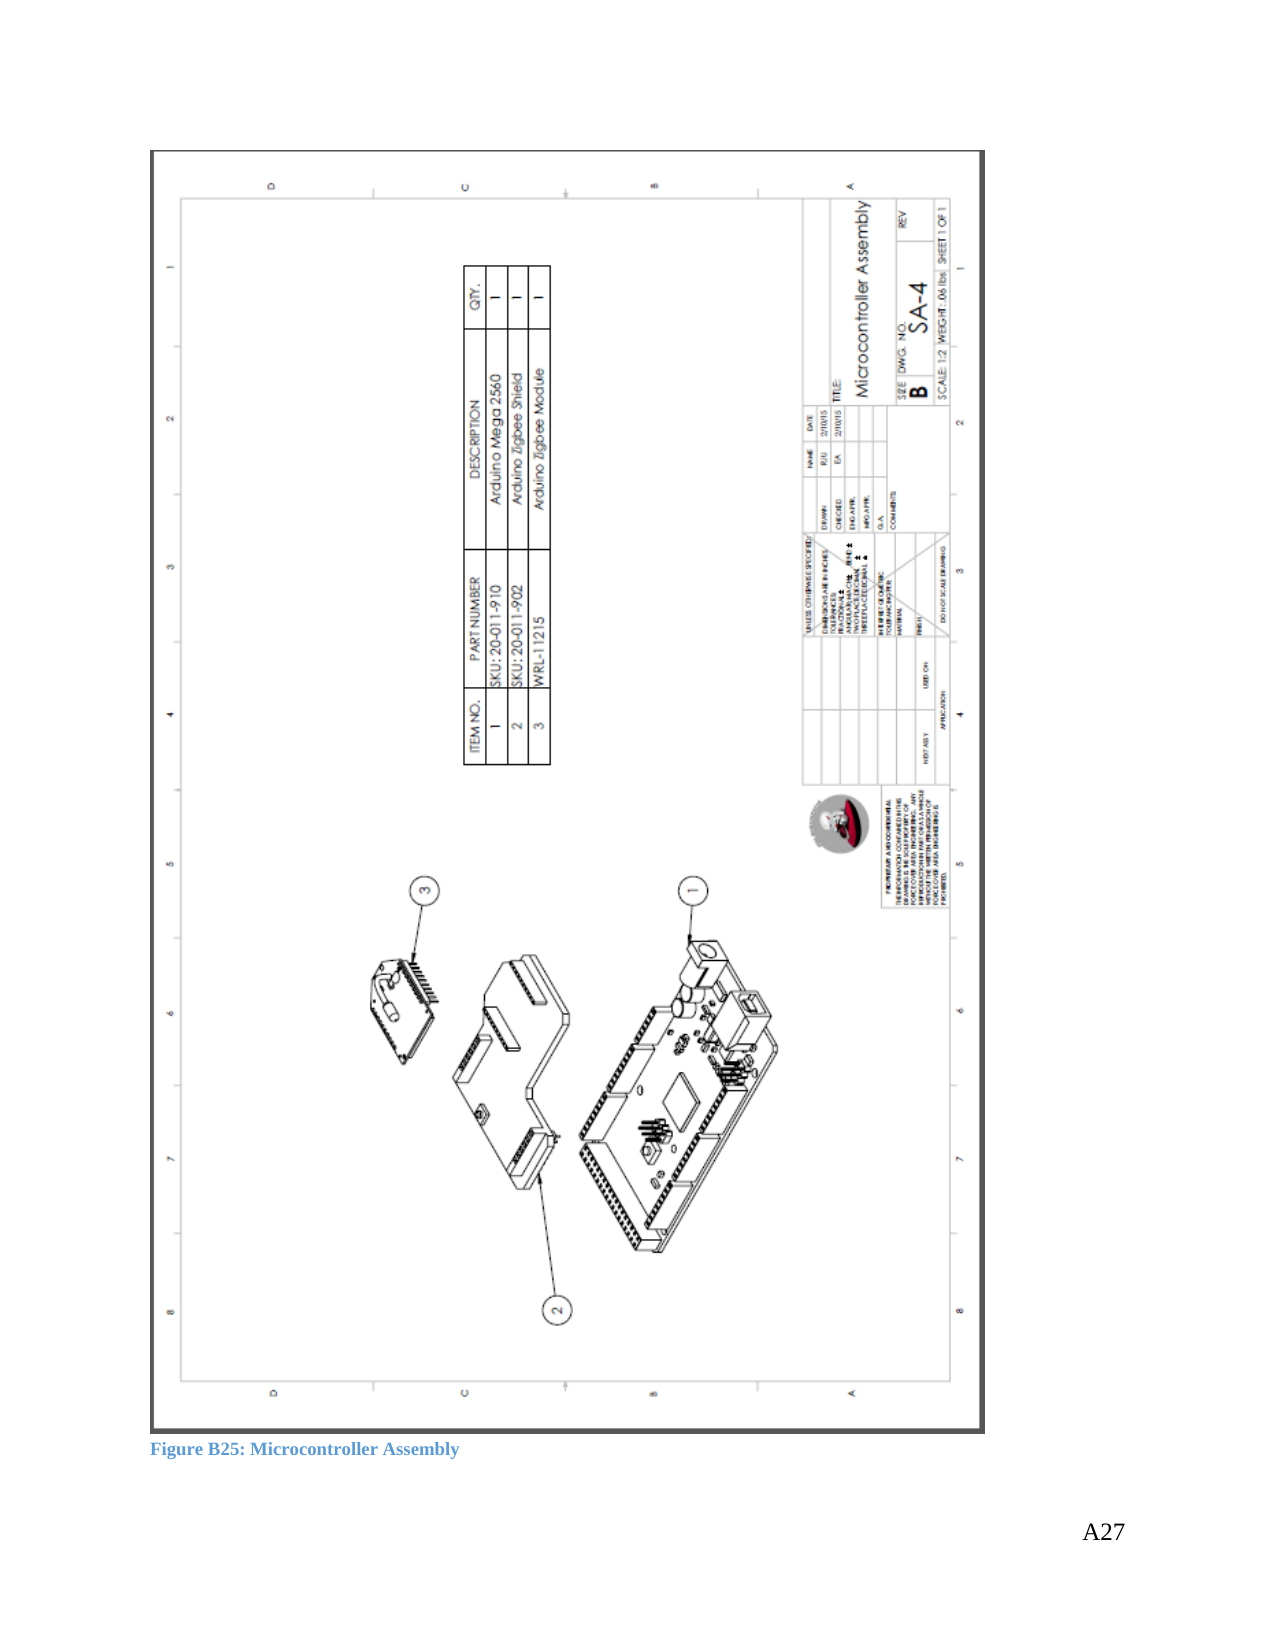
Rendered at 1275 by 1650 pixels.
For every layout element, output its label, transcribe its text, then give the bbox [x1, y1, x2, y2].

text Figure B25: Microcontroller Assembly [150, 1438, 1125, 1459]
picture [150, 150, 985, 1434]
